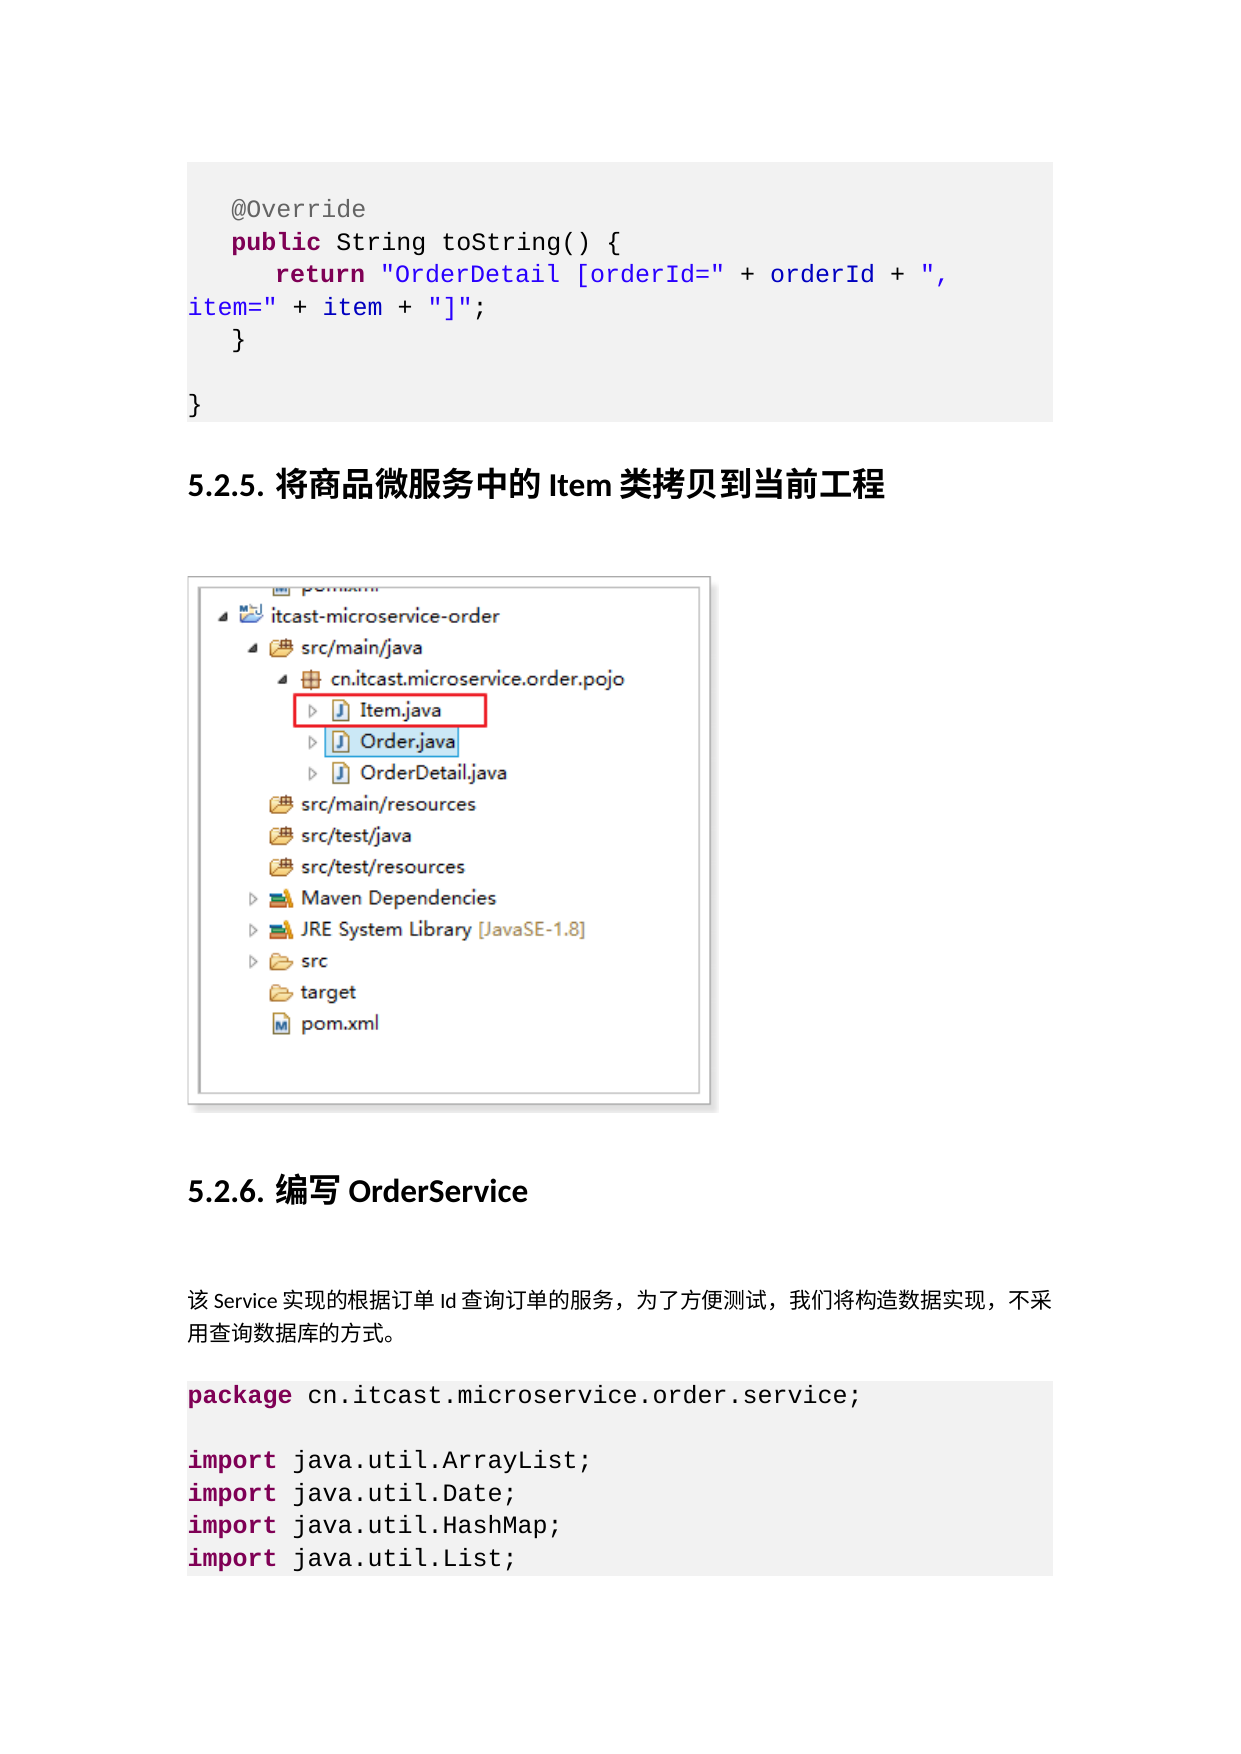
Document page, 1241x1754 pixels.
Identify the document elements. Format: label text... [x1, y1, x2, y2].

text @Override [187, 194, 1053, 227]
text import java.util.ArrayList; [187, 1446, 1053, 1478]
text } [187, 324, 1053, 357]
text } [187, 389, 1053, 422]
text import java.util.List; [187, 1543, 1053, 1576]
text 该Service实现的根据订单Id查询订单的服务，为了方便测试，我们将构造数据实现，不采用查询数据库的方式。 [187, 1283, 1053, 1348]
text public String toString() { [187, 227, 1053, 259]
text import java.util.HashMap; [187, 1511, 1053, 1543]
subtitle 编写OrderService [187, 1156, 1053, 1221]
picture [187, 576, 719, 1113]
text return "OrderDetail [orderId=" + orderId + ", item=" + item + "]"; [187, 259, 1053, 324]
subtitle 将商品微服务中的Item类拷贝到当前工程 [187, 449, 1053, 514]
text import java.util.Date; [187, 1478, 1053, 1511]
text package cn.itcast.microservice.order.service; [187, 1381, 1053, 1413]
